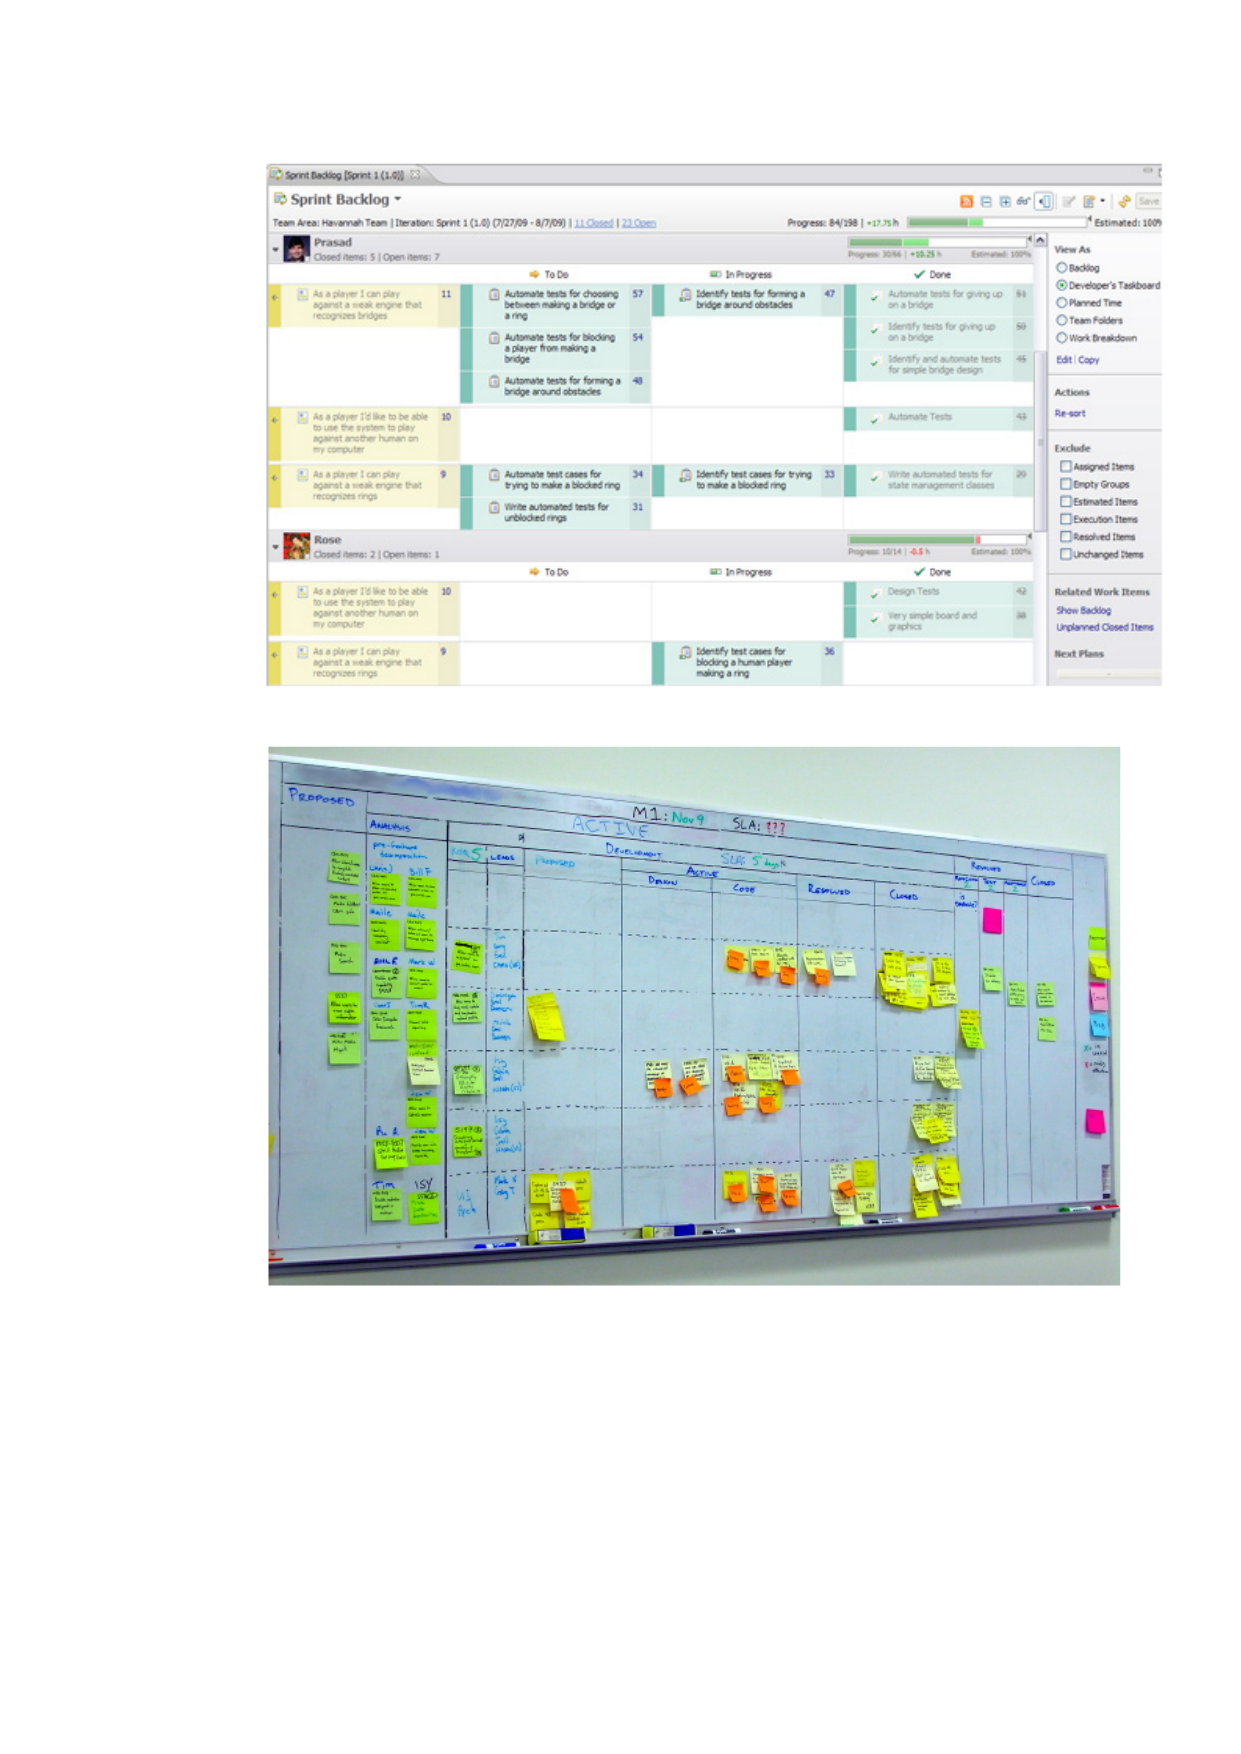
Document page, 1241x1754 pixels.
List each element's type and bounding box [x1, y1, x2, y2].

picture [262, 162, 1169, 691]
picture [262, 743, 1123, 1287]
